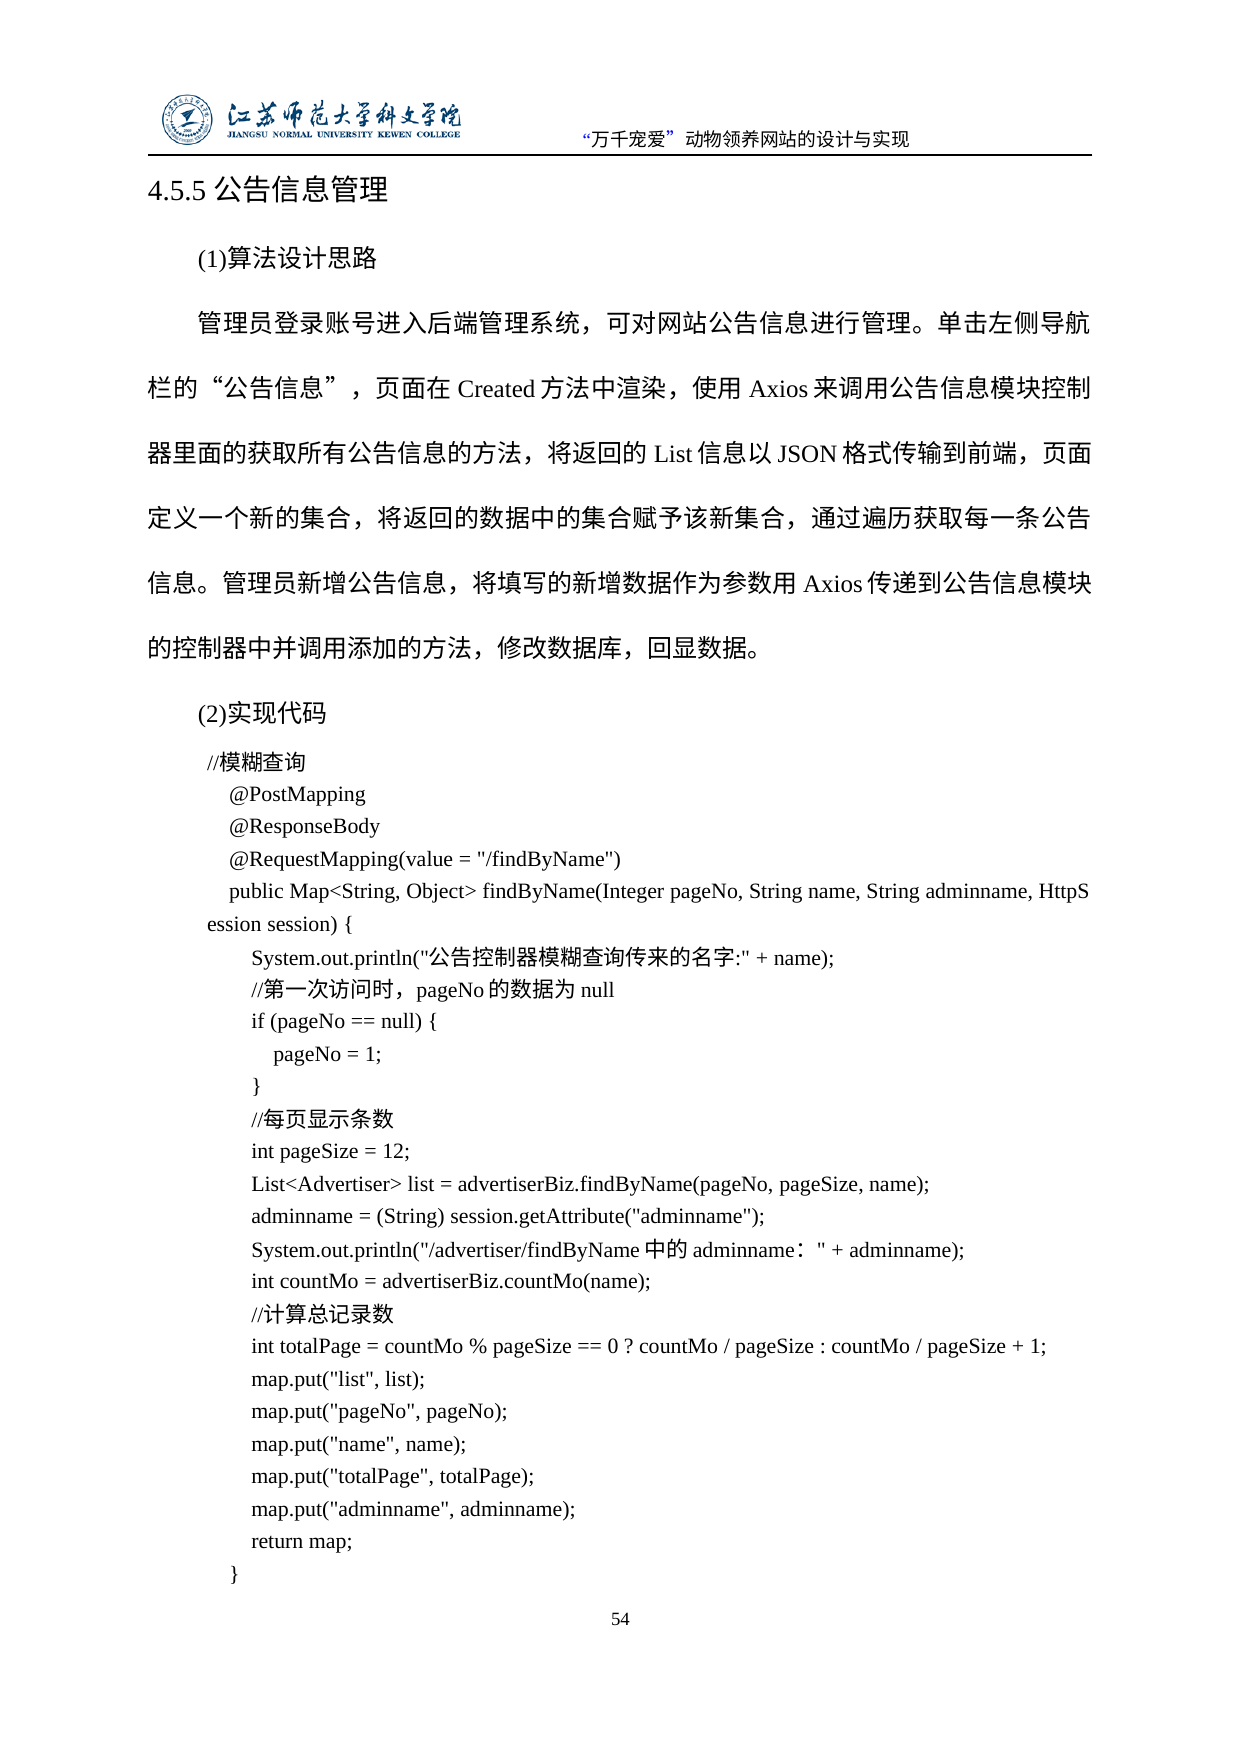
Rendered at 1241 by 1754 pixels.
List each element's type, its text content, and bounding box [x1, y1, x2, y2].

picture [147, 88, 475, 147]
text 管理员登录账号进入后端管理系统，可对网站公告信息进行管理。单击左侧导航栏的“公告信息”，页面在Created方法中渲染，使用Axios来调用公告信息模块控制器里面的获取所有公告信息的方法，将返回的List信息以JSON格式传输到前端，页面定义一个新的集合，将返回的数据中的集合赋予该新集合，通过遍历获取每一条公告信息。管理员新增公告信息，将填写的新增数据作为参数用Axios传递到公告信息模块的控制器中并调用添加的方法，修改数据库，回显数据。 [148, 289, 1092, 679]
text 4.5.5 公告信息管理 [148, 166, 1092, 208]
text (2)实现代码 [148, 679, 1092, 744]
text (1)算法设计思路 [148, 224, 1092, 289]
